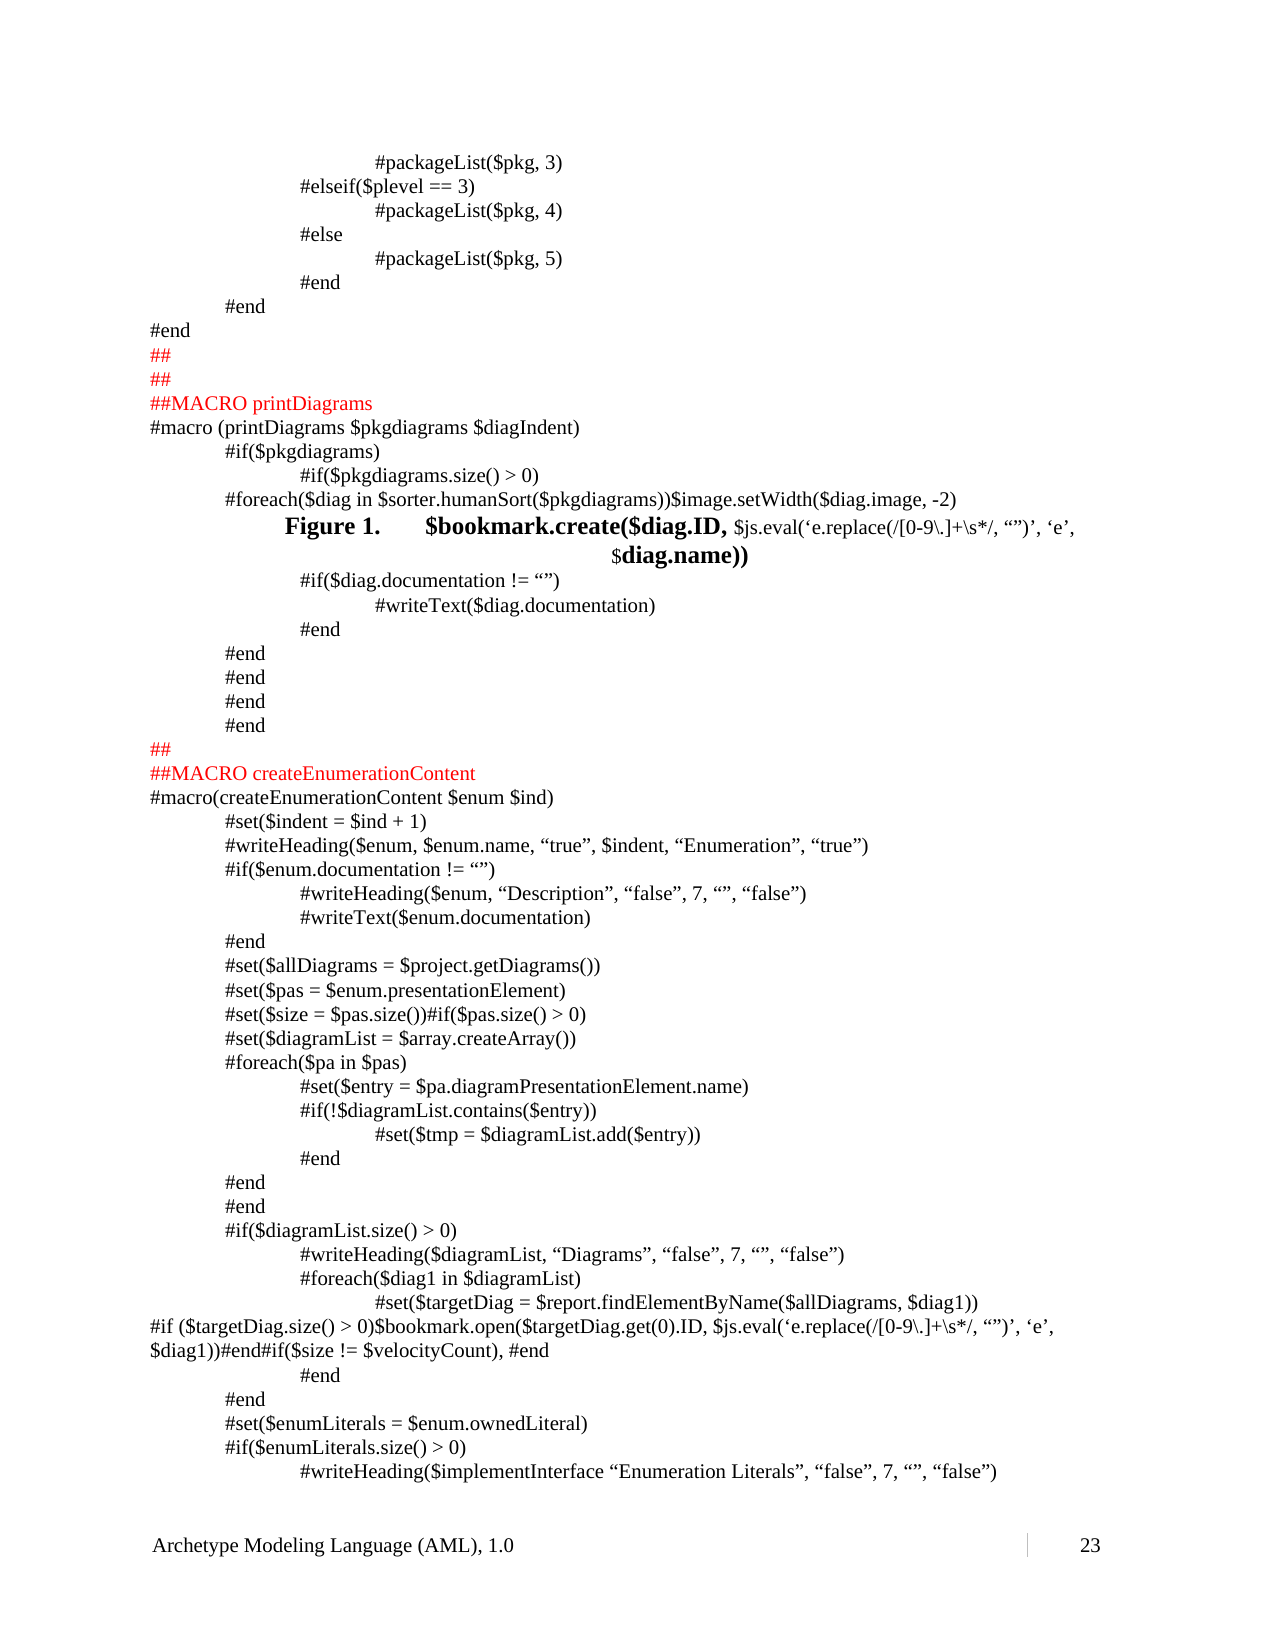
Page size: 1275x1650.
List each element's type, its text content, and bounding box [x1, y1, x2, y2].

text #if($diagramList.size() > 0) [225, 1218, 1125, 1242]
text #macro (printDiagrams $pkgdiagrams $diagIndent) [150, 415, 1125, 439]
text #packageList($pkg, 3) [300, 150, 1125, 174]
text #set($allDiagrams = $project.getDiagrams()) [225, 953, 1125, 977]
text #writeText($enum.documentation) [300, 905, 1125, 929]
text #foreach($diag in $sorter.humanSort($pkgdiagrams))$image.setWidth($diag.image, -2) [150, 487, 1125, 511]
text #set($diagramList = $array.createArray()) [225, 1026, 1125, 1050]
list $bookmark.create($diag.ID, $js.eval(‘e.replace(/[0-9\.]+\s*/, “”)’, ‘e’, $diag.name)) [234, 511, 1125, 568]
text #packageList($pkg, 5) [300, 246, 1125, 270]
text #writeHeading($enum, $enum.name, “true”, $indent, “Enumeration”, “true”) [225, 833, 1125, 857]
text #end [150, 294, 1125, 318]
text #set($entry = $pa.diagramPresentationElement.name) [300, 1074, 1125, 1098]
text #end [150, 641, 1125, 665]
text #set($pas = $enum.presentationElement) [225, 977, 1125, 1002]
text #set($enumLiterals = $enum.ownedLiteral) [225, 1411, 1125, 1435]
text #packageList($pkg, 4) [300, 198, 1125, 222]
text ## [150, 367, 1125, 391]
text #if($diag.documentation != “”) [300, 568, 1125, 592]
text #end [225, 270, 1125, 294]
text #writeText($diag.documentation) [300, 592, 1125, 617]
text #end [150, 689, 1125, 713]
text ##MACRO printDiagrams [150, 391, 1125, 415]
text #elseif($plevel == 3) [225, 174, 1125, 198]
text ##MACRO createEnumerationContent [150, 761, 1125, 785]
text #if($enumLiterals.size() > 0) [225, 1435, 1125, 1459]
text #end [150, 665, 1125, 689]
text #writeHeading($diagramList, “Diagrams”, “false”, 7, “”, “false”) [300, 1242, 1125, 1266]
text #writeHeading($implementInterface “Enumeration Literals”, “false”, 7, “”, “false”) [300, 1459, 1125, 1483]
text #set($indent = $ind + 1) [225, 809, 1125, 833]
text #set($tmp = $diagramList.add($entry)) [375, 1122, 1125, 1146]
text #macro(createEnumerationContent $enum $ind) [150, 785, 1125, 809]
text ## [150, 342, 1125, 367]
text ## [150, 737, 1125, 761]
text #end [300, 1362, 1125, 1387]
text #if($pkgdiagrams) [150, 439, 1125, 463]
text #foreach($pa in $pas) [225, 1050, 1125, 1074]
text #if($enum.documentation != “”) [225, 857, 1125, 881]
text #foreach($diag1 in $diagramList) [300, 1266, 1125, 1290]
text #set($targetDiag = $report.findElementByName($allDiagrams, $diag1)) [375, 1290, 1125, 1314]
text #end [225, 617, 1125, 641]
text #end [225, 929, 1125, 953]
text #end [150, 713, 1125, 737]
text #if(!$diagramList.contains($entry)) [300, 1098, 1125, 1122]
text #end [150, 318, 1125, 342]
text #end [225, 1387, 1125, 1411]
text #end [300, 1146, 1125, 1170]
text #else [225, 222, 1125, 246]
text #if ($targetDiag.size() > 0)$bookmark.open($targetDiag.get(0).ID, $js.eval(‘e.replace(/[0-9\.]+\s*/, “”)’, ‘e’, $diag1))#end#if($size != $velocityCount), #end [150, 1314, 1125, 1362]
text #end [225, 1194, 1125, 1218]
text #writeHeading($enum, “Description”, “false”, 7, “”, “false”) [300, 881, 1125, 905]
text #if($pkgdiagrams.size() > 0) [225, 463, 1125, 487]
text #end [225, 1170, 1125, 1194]
text #set($size = $pas.size())#if($pas.size() > 0) [225, 1002, 1125, 1026]
